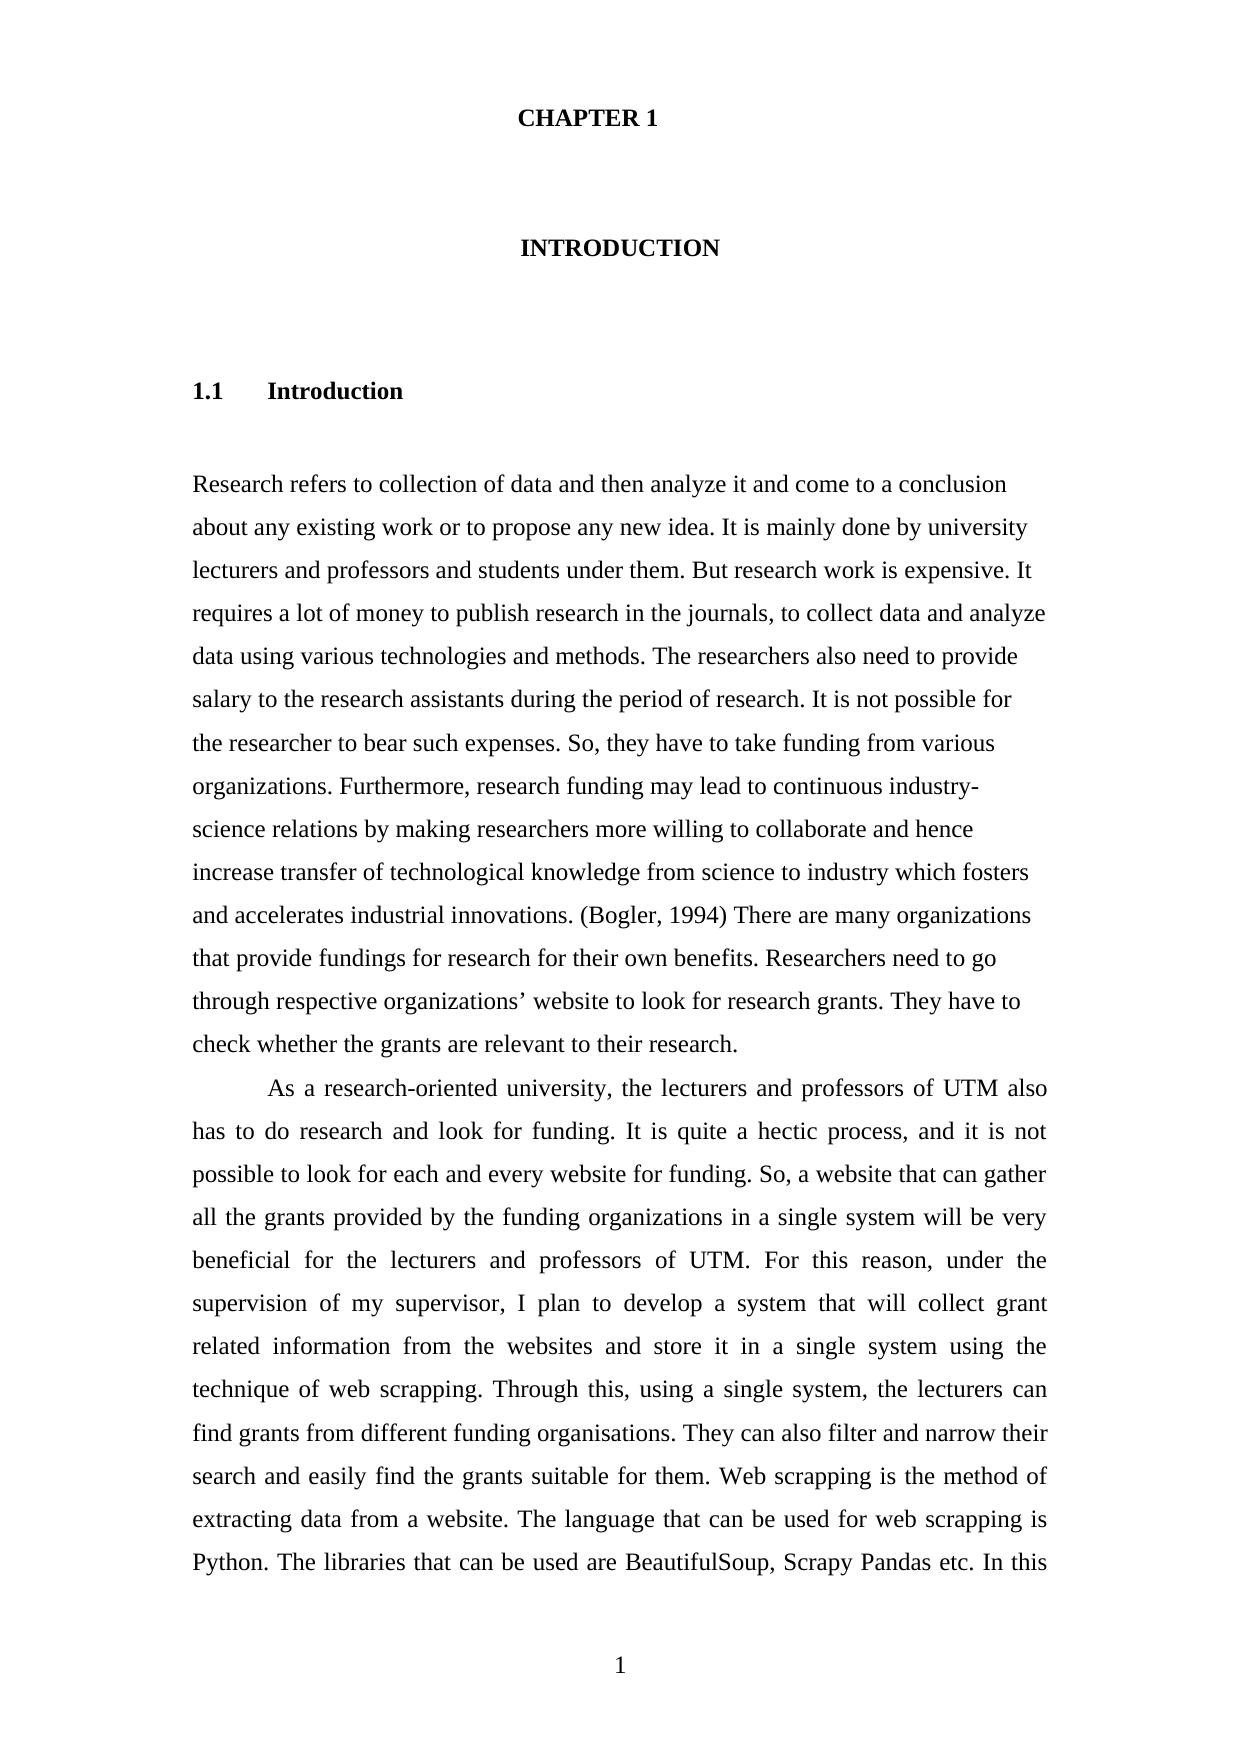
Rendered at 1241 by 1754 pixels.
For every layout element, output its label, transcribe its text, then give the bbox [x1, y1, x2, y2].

subtitle INTRODUCTION [192, 103, 1048, 261]
text Research refers to collection of data and then analyze it and come to a conclusion about any existing work or to propose any new idea. It is mainly done by university lecturers and professors and students under them. But research work is expensive. It requires a lot of money to publish research in the journals, to collect data and analyze data using various technologies and methods. The researchers also need to provide salary to the research assistants during the period of research. It is not possible for the researcher to bear such expenses. So, they have to take funding from various organizations. Furthermore, research funding may lead to continuous industry-science relations by making researchers more willing to collaborate and hence increase transfer of technological knowledge from science to industry which fosters and accelerates industrial innovations. (Bogler, 1994) There are many organizations that provide fundings for research for their own benefits. Researchers need to go through respective organizations’ website to look for research grants. They have to check whether the grants are relevant to their research. [192, 469, 1048, 1058]
subtitle Introduction [192, 376, 1048, 404]
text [192, 1073, 1048, 1576]
